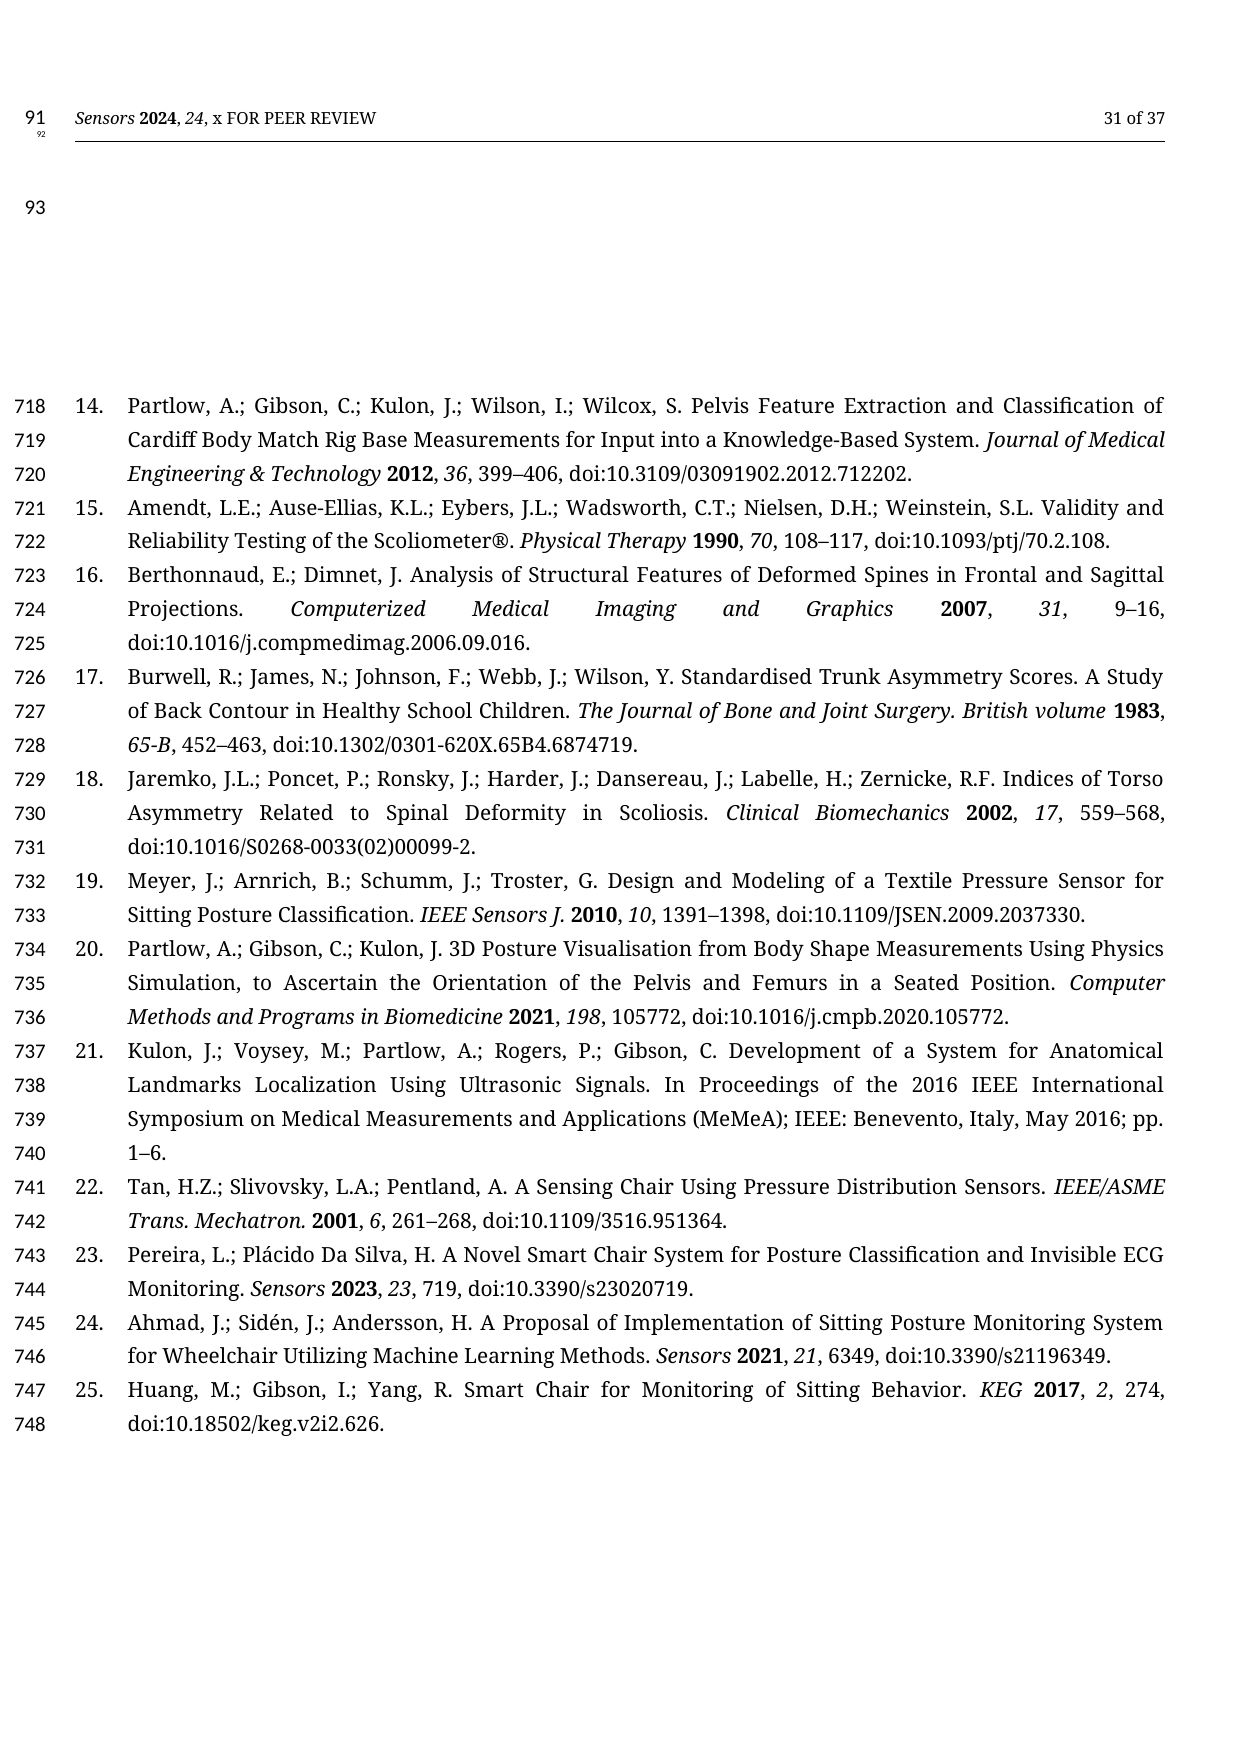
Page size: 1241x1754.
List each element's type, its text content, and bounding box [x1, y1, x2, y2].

text 18. Jaremko, J.L.; Poncet, P.; Ronsky, J.; Harder, J.; Dansereau, J.; Labelle, H.; Zernicke, R.F. Indices of Torso Asymmetry Related to Spinal Deformity in Scoliosis. Clinical Biomechanics 2002, 17, 559–568, doi:10.1016/S0268-0033(02)00099-2. [75, 762, 1165, 863]
text 23. Pereira, L.; Plácido Da Silva, H. A Novel Smart Chair System for Posture Classification and Invisible ECG Monitoring. Sensors 2023, 23, 719, doi:10.3390/s23020719. [75, 1237, 1165, 1305]
text 21. Kulon, J.; Voysey, M.; Partlow, A.; Rogers, P.; Gibson, C. Development of a System for Anatomical Landmarks Localization Using Ultrasonic Signals. In Proceedings of the 2016 IEEE International Symposium on Medical Measurements and Applications (MeMeA); IEEE: Benevento, Italy, May 2016; pp. 1–6. [75, 1033, 1165, 1169]
text 14. Partlow, A.; Gibson, C.; Kulon, J.; Wilson, I.; Wilcox, S. Pelvis Feature Extraction and Classification of Cardiff Body Match Rig Base Measurements for Input into a Knowledge-Based System. Journal of Medical Engineering & Technology 2012, 36, 399–406, doi:10.3109/03091902.2012.712202. [75, 388, 1165, 490]
text 19. Meyer, J.; Arnrich, B.; Schumm, J.; Troster, G. Design and Modeling of a Textile Pressure Sensor for Sitting Posture Classification. IEEE Sensors J. 2010, 10, 1391–1398, doi:10.1109/JSEN.2009.2037330. [75, 863, 1165, 931]
text 20. Partlow, A.; Gibson, C.; Kulon, J. 3D Posture Visualisation from Body Shape Measurements Using Physics Simulation, to Ascertain the Orientation of the Pelvis and Femurs in a Seated Position. Computer Methods and Programs in Biomedicine 2021, 198, 105772, doi:10.1016/j.cmpb.2020.105772. [75, 931, 1165, 1033]
text 25. Huang, M.; Gibson, I.; Yang, R. Smart Chair for Monitoring of Sitting Behavior. KEG 2017, 2, 274, doi:10.18502/keg.v2i2.626. [75, 1373, 1165, 1441]
text 15. Amendt, L.E.; Ause-Ellias, K.L.; Eybers, J.L.; Wadsworth, C.T.; Nielsen, D.H.; Weinstein, S.L. Validity and Reliability Testing of the Scoliometer®. Physical Therapy 1990, 70, 108–117, doi:10.1093/ptj/70.2.108. [75, 490, 1165, 558]
text 22. Tan, H.Z.; Slivovsky, L.A.; Pentland, A. A Sensing Chair Using Pressure Distribution Sensors. IEEE/ASME Trans. Mechatron. 2001, 6, 261–268, doi:10.1109/3516.951364. [75, 1169, 1165, 1237]
text 16. Berthonnaud, E.; Dimnet, J. Analysis of Structural Features of Deformed Spines in Frontal and Sagittal Projections. Computerized Medical Imaging and Graphics 2007, 31, 9–16, doi:10.1016/j.compmedimag.2006.09.016. [75, 558, 1165, 660]
text 24. Ahmad, J.; Sidén, J.; Andersson, H. A Proposal of Implementation of Sitting Posture Monitoring System for Wheelchair Utilizing Machine Learning Methods. Sensors 2021, 21, 6349, doi:10.3390/s21196349. [75, 1305, 1165, 1373]
text 17. Burwell, R.; James, N.; Johnson, F.; Webb, J.; Wilson, Y. Standardised Trunk Asymmetry Scores. A Study of Back Contour in Healthy School Children. The Journal of Bone and Joint Surgery. British volume 1983, 65-B, 452–463, doi:10.1302/0301-620X.65B4.6874719. [75, 660, 1165, 762]
